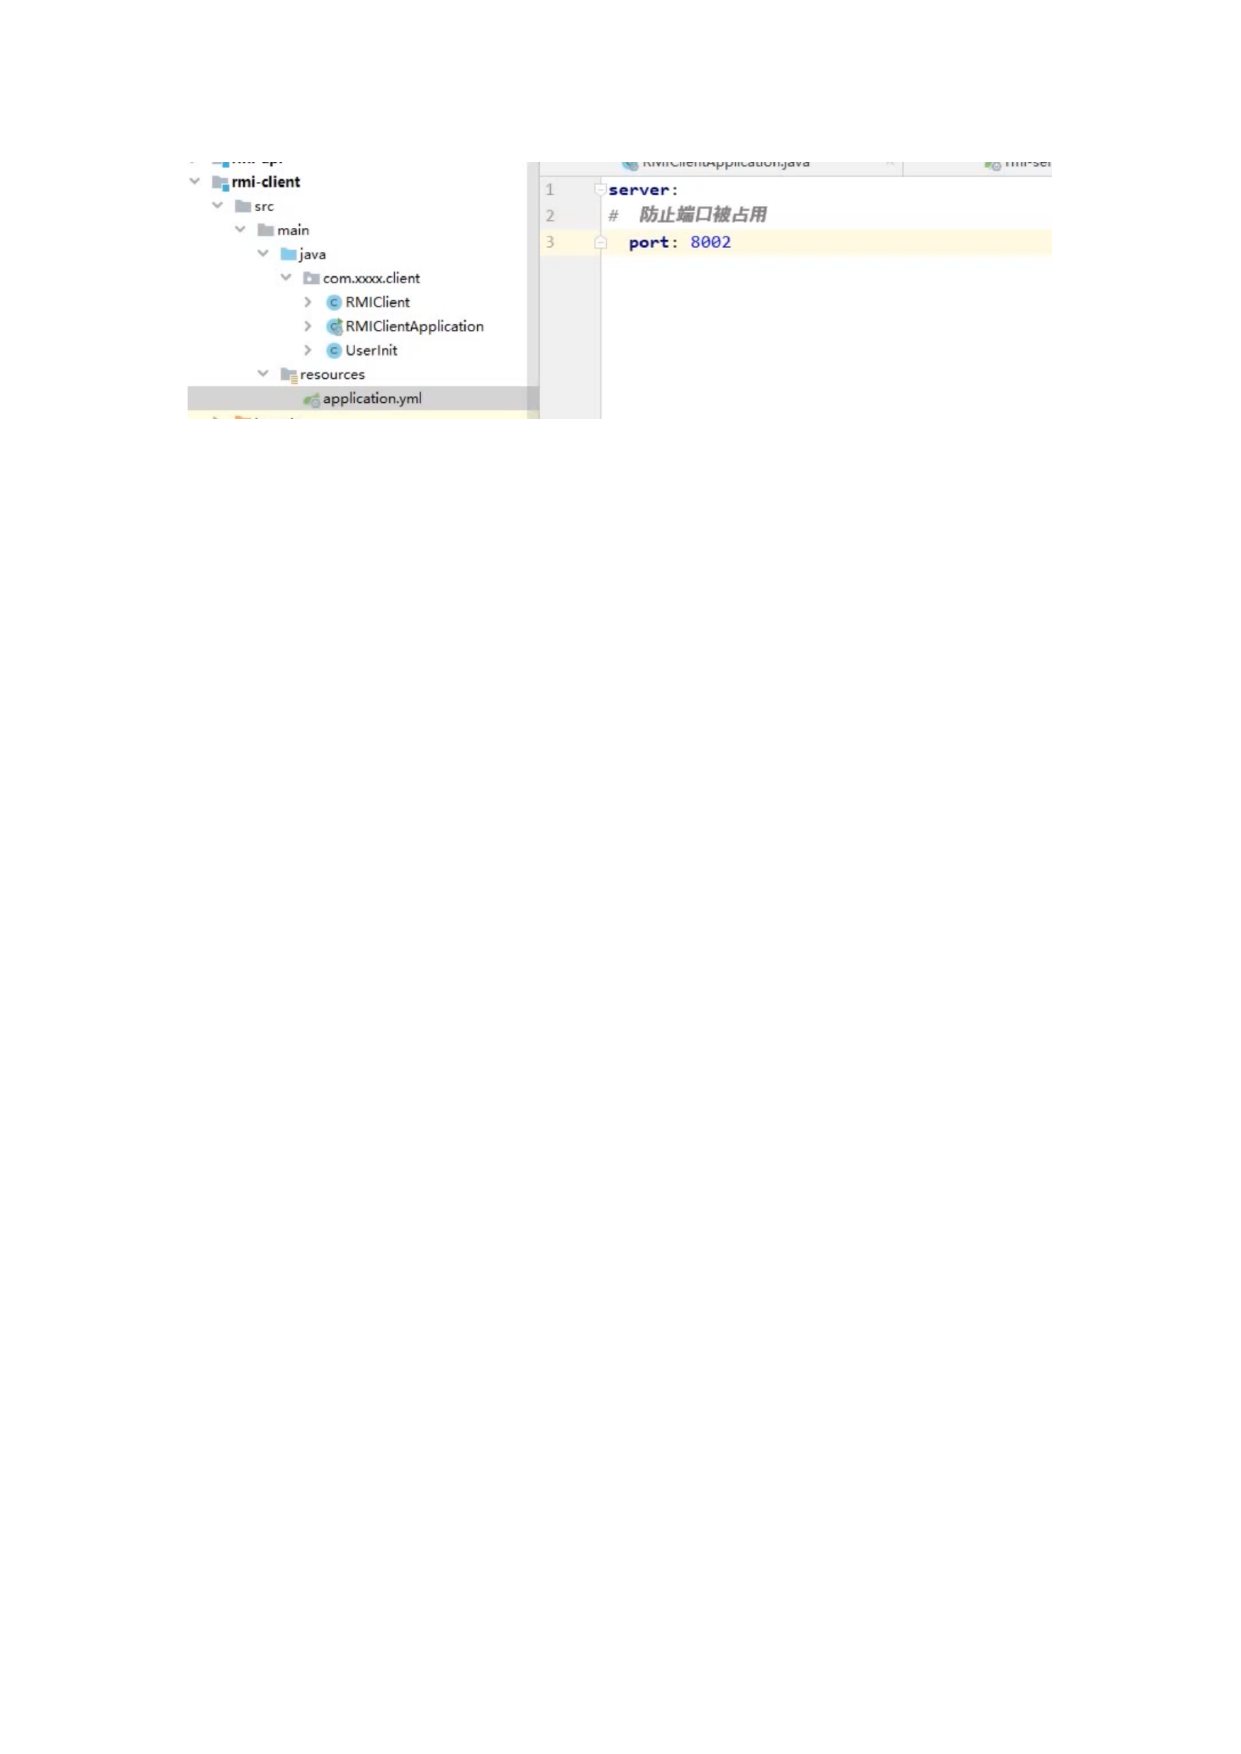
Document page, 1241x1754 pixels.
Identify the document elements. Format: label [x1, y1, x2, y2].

picture [187, 162, 1052, 419]
